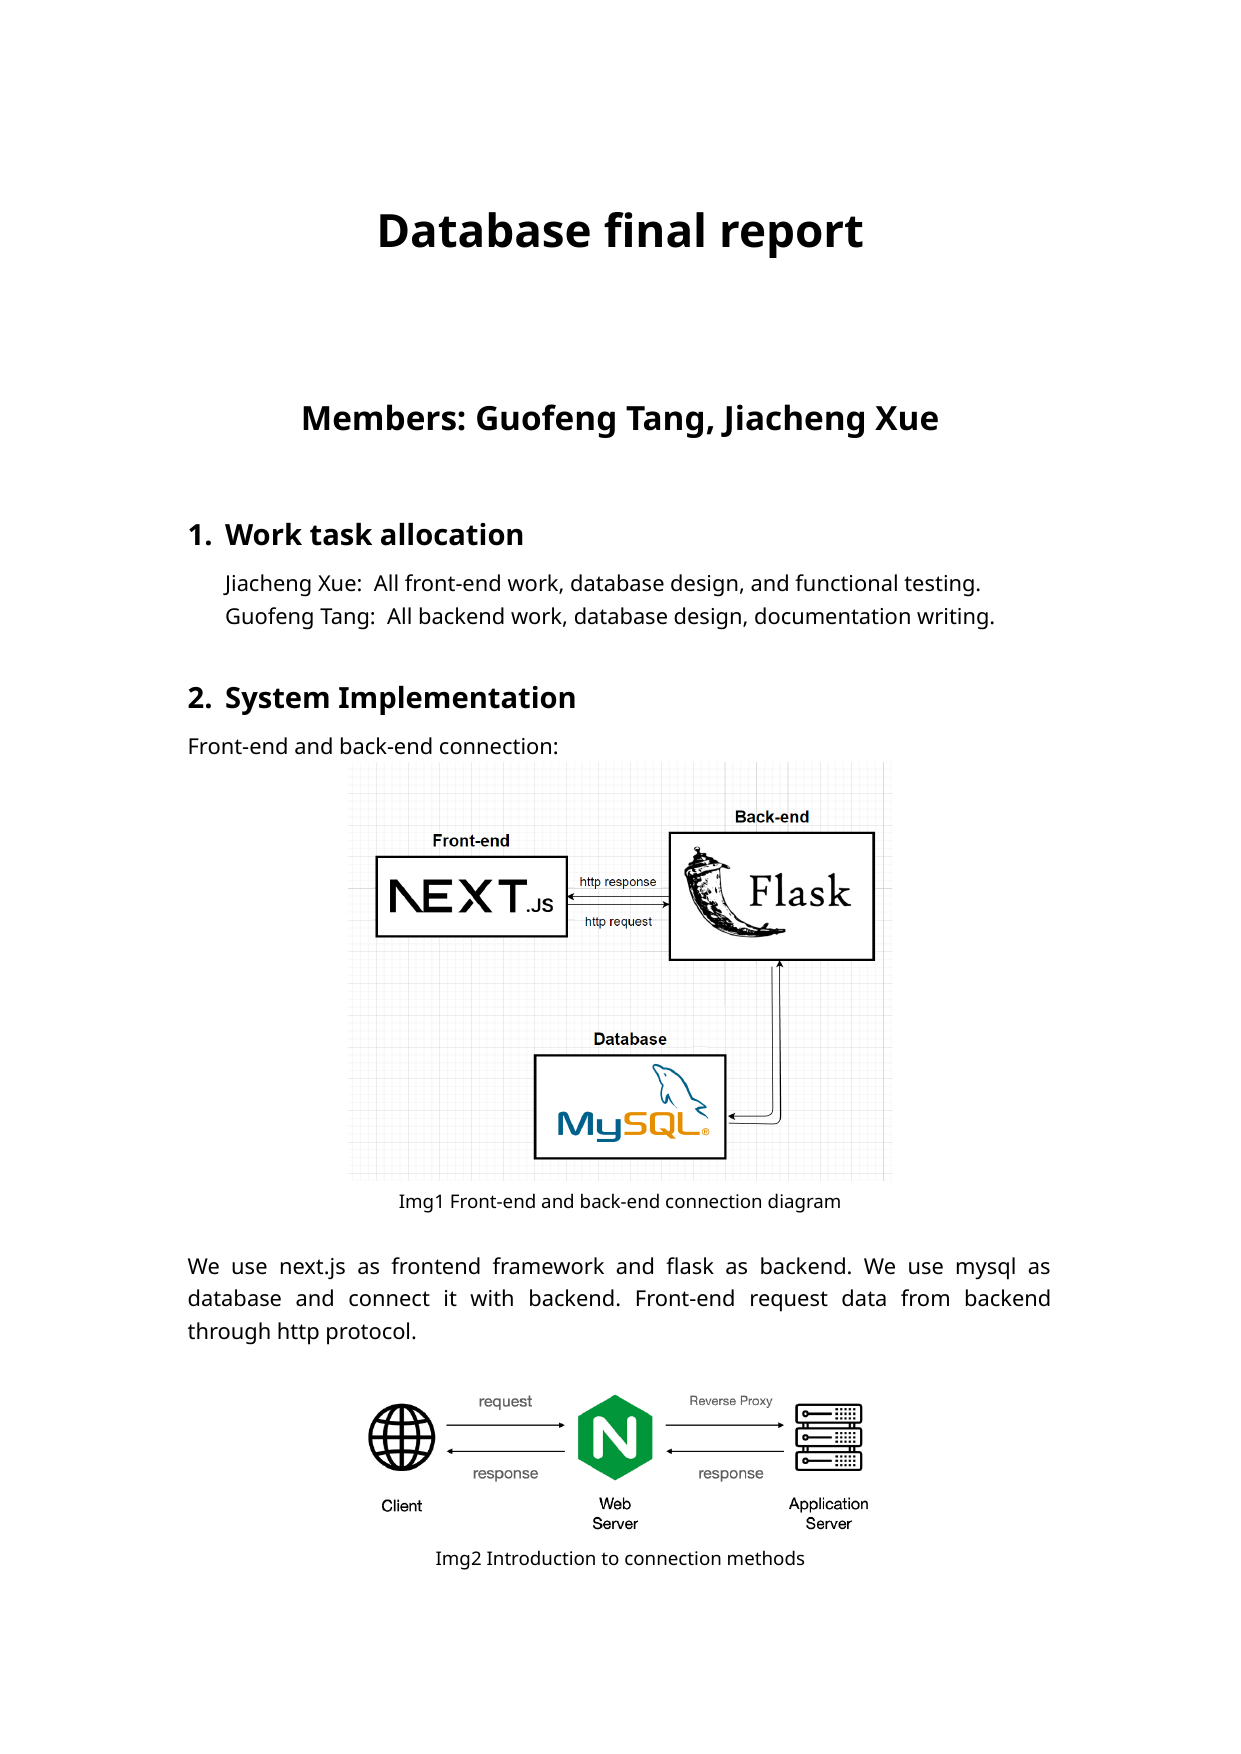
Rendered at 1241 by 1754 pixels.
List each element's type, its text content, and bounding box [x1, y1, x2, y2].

text Img1 Front-end and back-end connection diagram [187, 1184, 1053, 1217]
list Work task allocation [187, 502, 1053, 567]
text Jiacheng Xue: All front-end work, database design, and functional testing. [225, 567, 1053, 599]
text Img2 Introduction to connection methods [187, 1542, 1053, 1574]
list System Implementation [187, 664, 1053, 729]
text We use next.js as frontend framework and flask as backend. We use mysql as database and connect it with backend. Front-end request data from backend through http protocol. [187, 1249, 1053, 1347]
subtitle Members: Guofeng Tang, Jiacheng Xue [187, 385, 1053, 450]
picture [364, 1379, 876, 1536]
text Guofeng Tang: All backend work, database design, documentation writing. [225, 599, 1053, 632]
text Front-end and back-end connection: [187, 729, 1053, 762]
picture [347, 762, 893, 1181]
subtitle Database final report [187, 197, 1053, 262]
